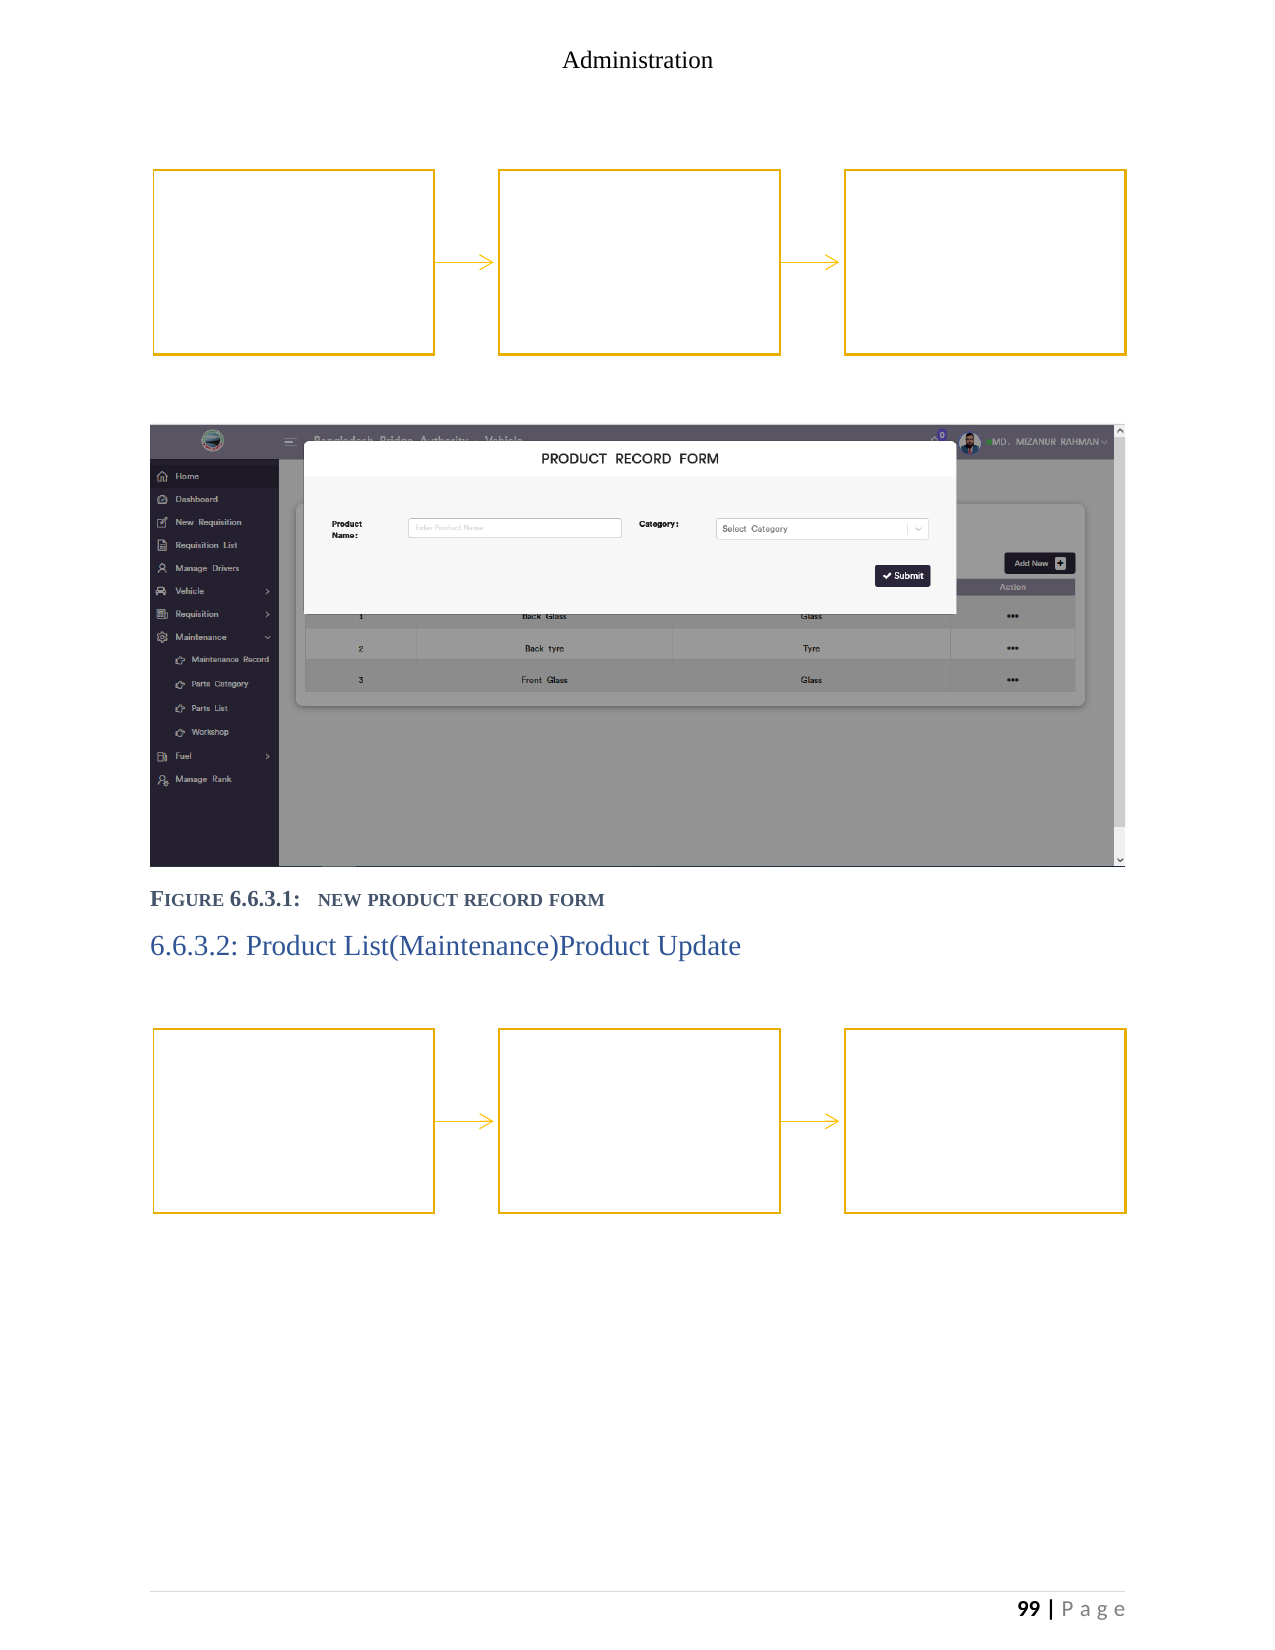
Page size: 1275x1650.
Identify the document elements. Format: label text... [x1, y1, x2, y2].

text Figure 6.6.3.1: new product record form [150, 886, 1125, 912]
picture [150, 423, 1125, 867]
subtitle 6.6.3.2: Product List(Maintenance)Product Update [150, 928, 1125, 962]
